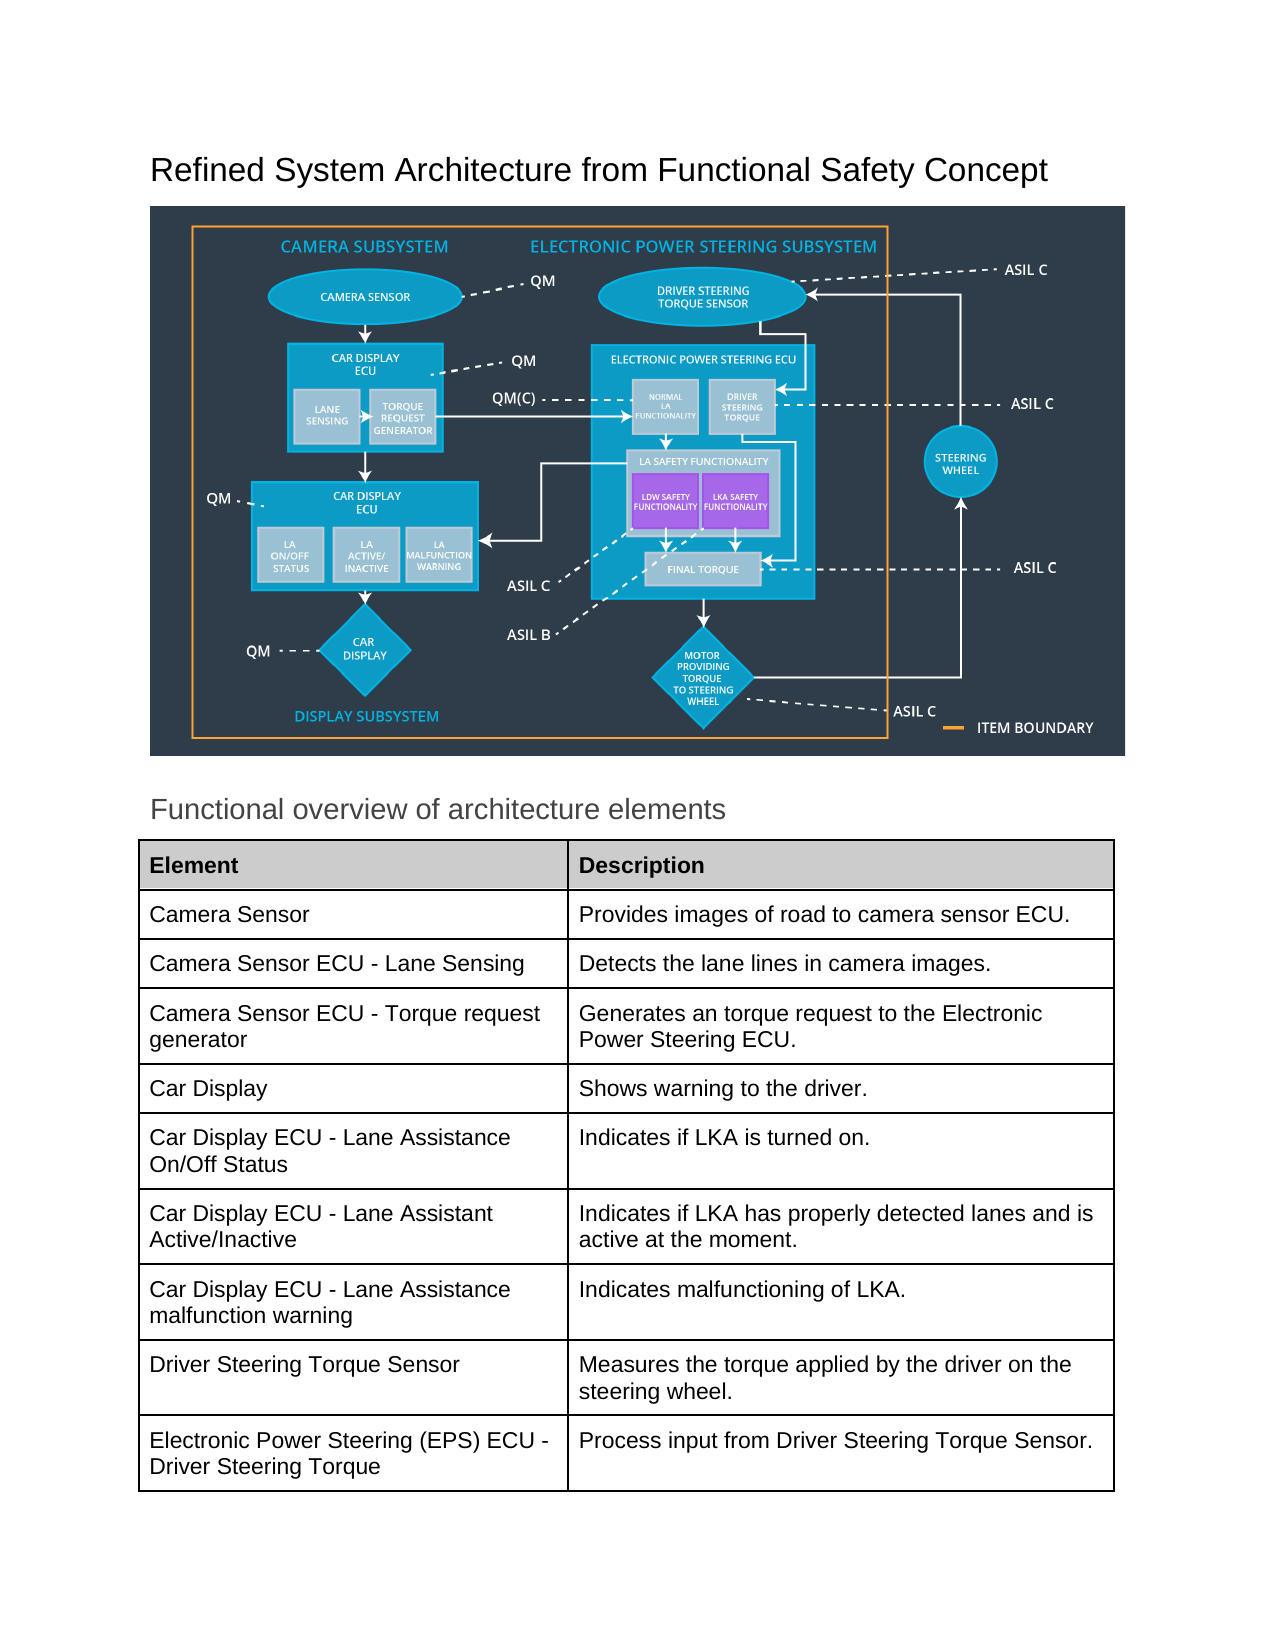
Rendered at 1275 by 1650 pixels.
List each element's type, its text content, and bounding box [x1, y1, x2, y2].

table_cell Detects the lane lines in camera images. [569, 940, 1113, 987]
table_cell Car Display ECU - Lane Assistance malfunction warning [140, 1265, 567, 1339]
table_cell Process input from Driver Steering Torque Sensor. [569, 1416, 1113, 1490]
table_cell Car Display ECU - Lane Assistant Active/Inactive [140, 1190, 567, 1263]
subtitle Functional overview of architecture elements [150, 792, 1125, 826]
table_cell Shows warning to the driver. [569, 1065, 1113, 1112]
picture [150, 206, 1125, 756]
subtitle Refined System Architecture from Functional Safety Concept [150, 150, 1125, 188]
table_cell Camera Sensor [140, 891, 567, 938]
table_cell Electronic Power Steering (EPS) ECU - Driver Steering Torque [140, 1416, 567, 1490]
table_cell Indicates if LKA has properly detected lanes and is active at the moment. [569, 1190, 1113, 1263]
table_cell Car Display [140, 1065, 567, 1112]
table_cell Provides images of road to camera sensor ECU. [569, 891, 1113, 938]
table_cell Measures the torque applied by the driver on the steering wheel. [569, 1341, 1113, 1414]
table_header Description [569, 841, 1113, 888]
table_cell Indicates if LKA is turned on. [569, 1114, 1113, 1187]
table_cell Camera Sensor ECU - Lane Sensing [140, 940, 567, 987]
table_cell Camera Sensor ECU - Torque request generator [140, 989, 567, 1063]
table_cell Generates an torque request to the Electronic Power Steering ECU. [569, 989, 1113, 1063]
table_cell Car Display ECU - Lane Assistance On/Off Status [140, 1114, 567, 1187]
table_cell Indicates malfunctioning of LKA. [569, 1265, 1113, 1339]
table_header Element [140, 841, 567, 888]
table_cell Driver Steering Torque Sensor [140, 1341, 567, 1414]
